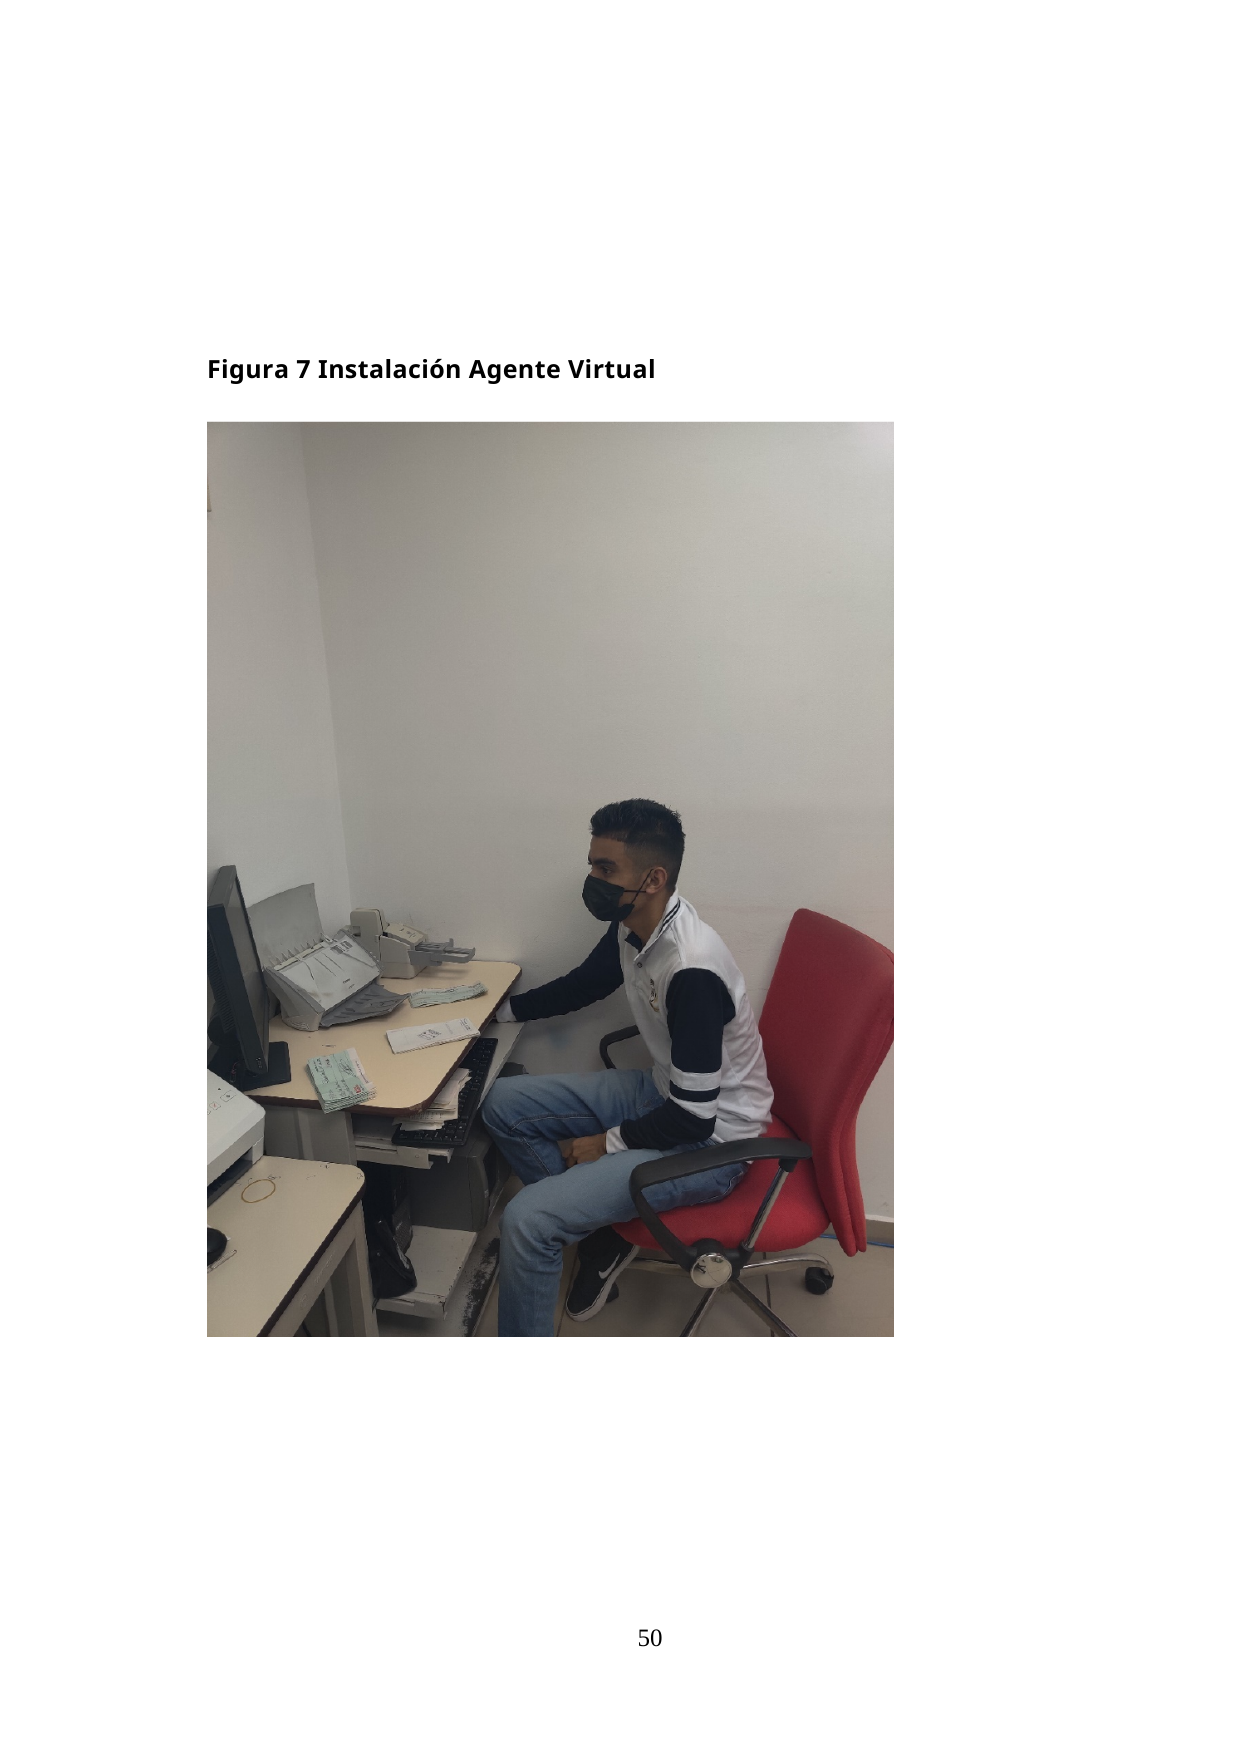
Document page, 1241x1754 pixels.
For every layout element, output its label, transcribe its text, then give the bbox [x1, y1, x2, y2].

picture [207, 423, 894, 1336]
